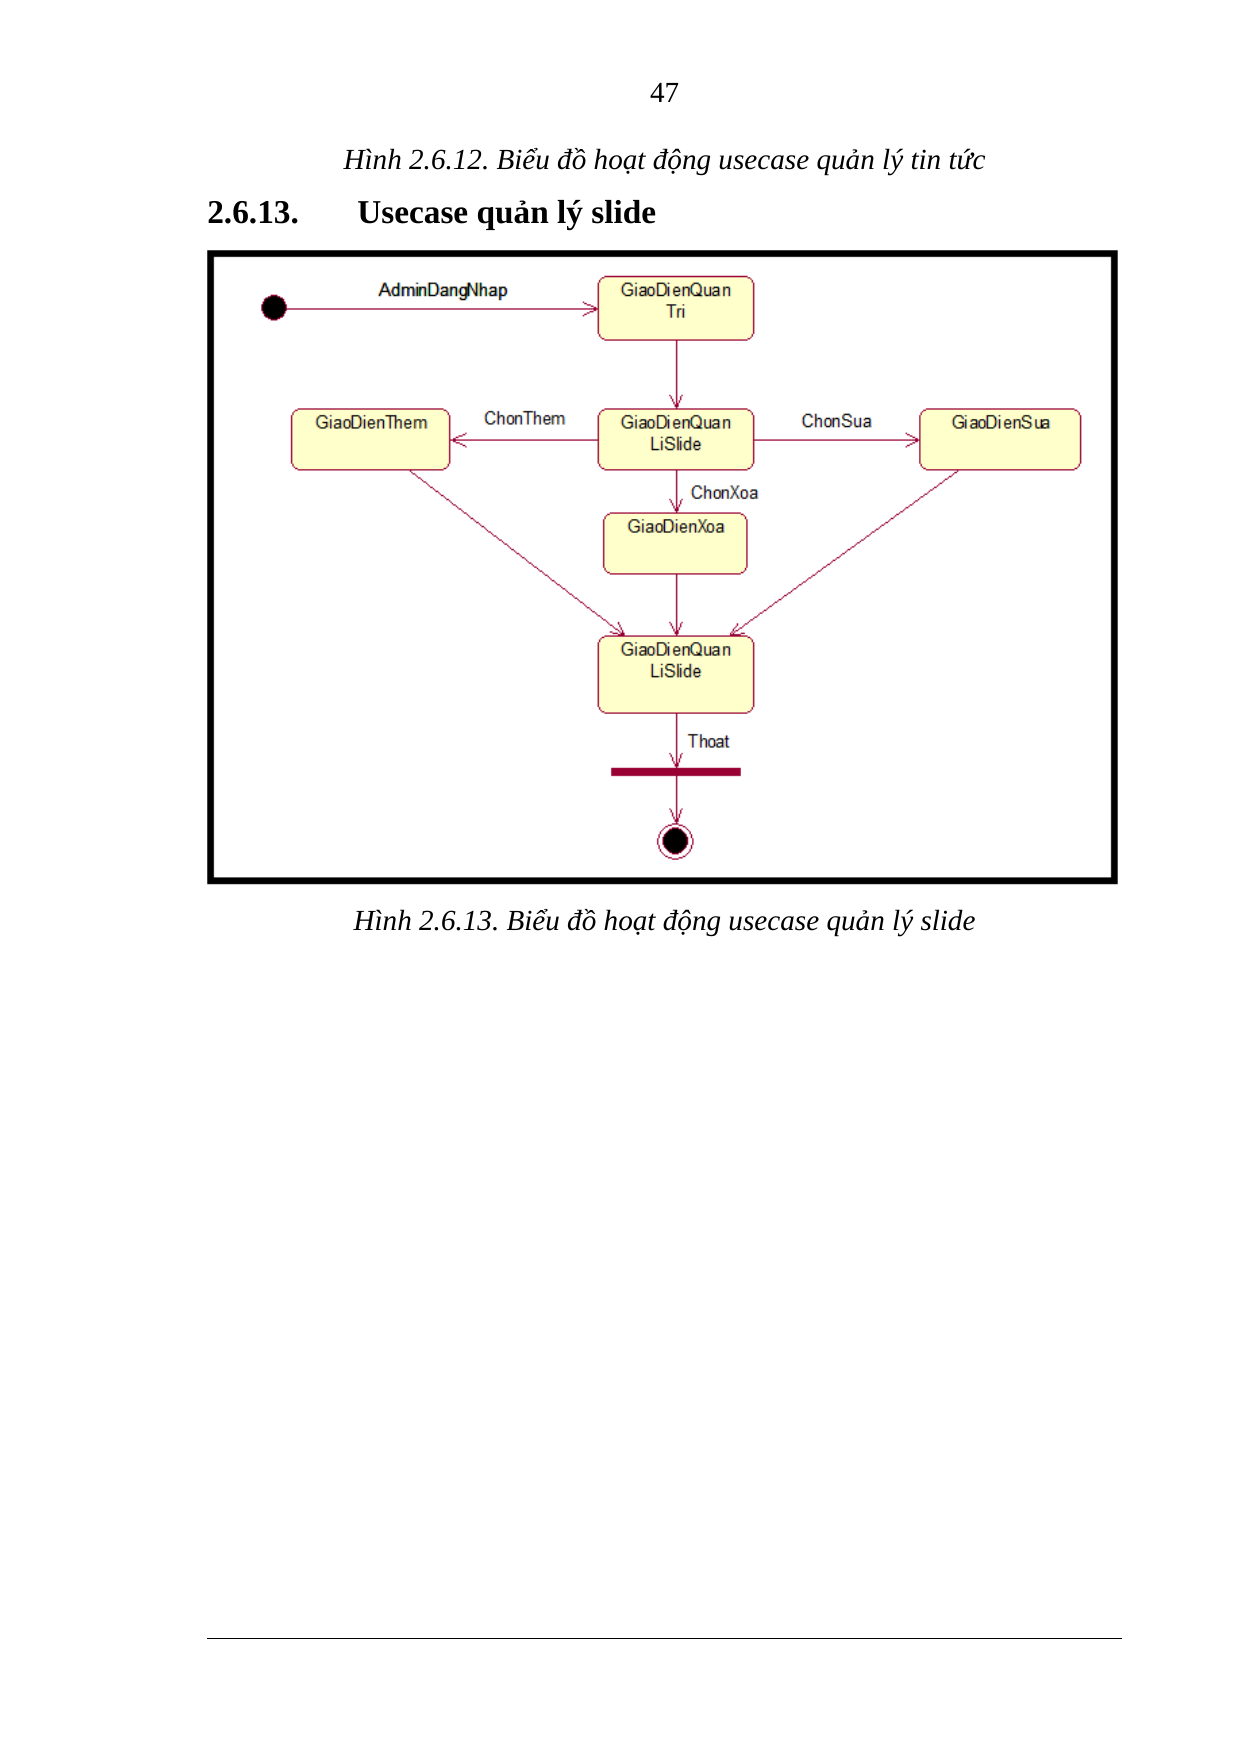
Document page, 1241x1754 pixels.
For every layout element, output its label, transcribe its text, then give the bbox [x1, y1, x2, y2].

text Hình 2.6.13. Biểu đồ hoạt động usecase quản lý slide [207, 903, 1122, 937]
text Usecase quản lý slide [207, 192, 1122, 231]
picture [207, 250, 1122, 887]
text Hình 2.6.12. Biểu đồ hoạt động usecase quản lý tin tức [207, 142, 1122, 176]
